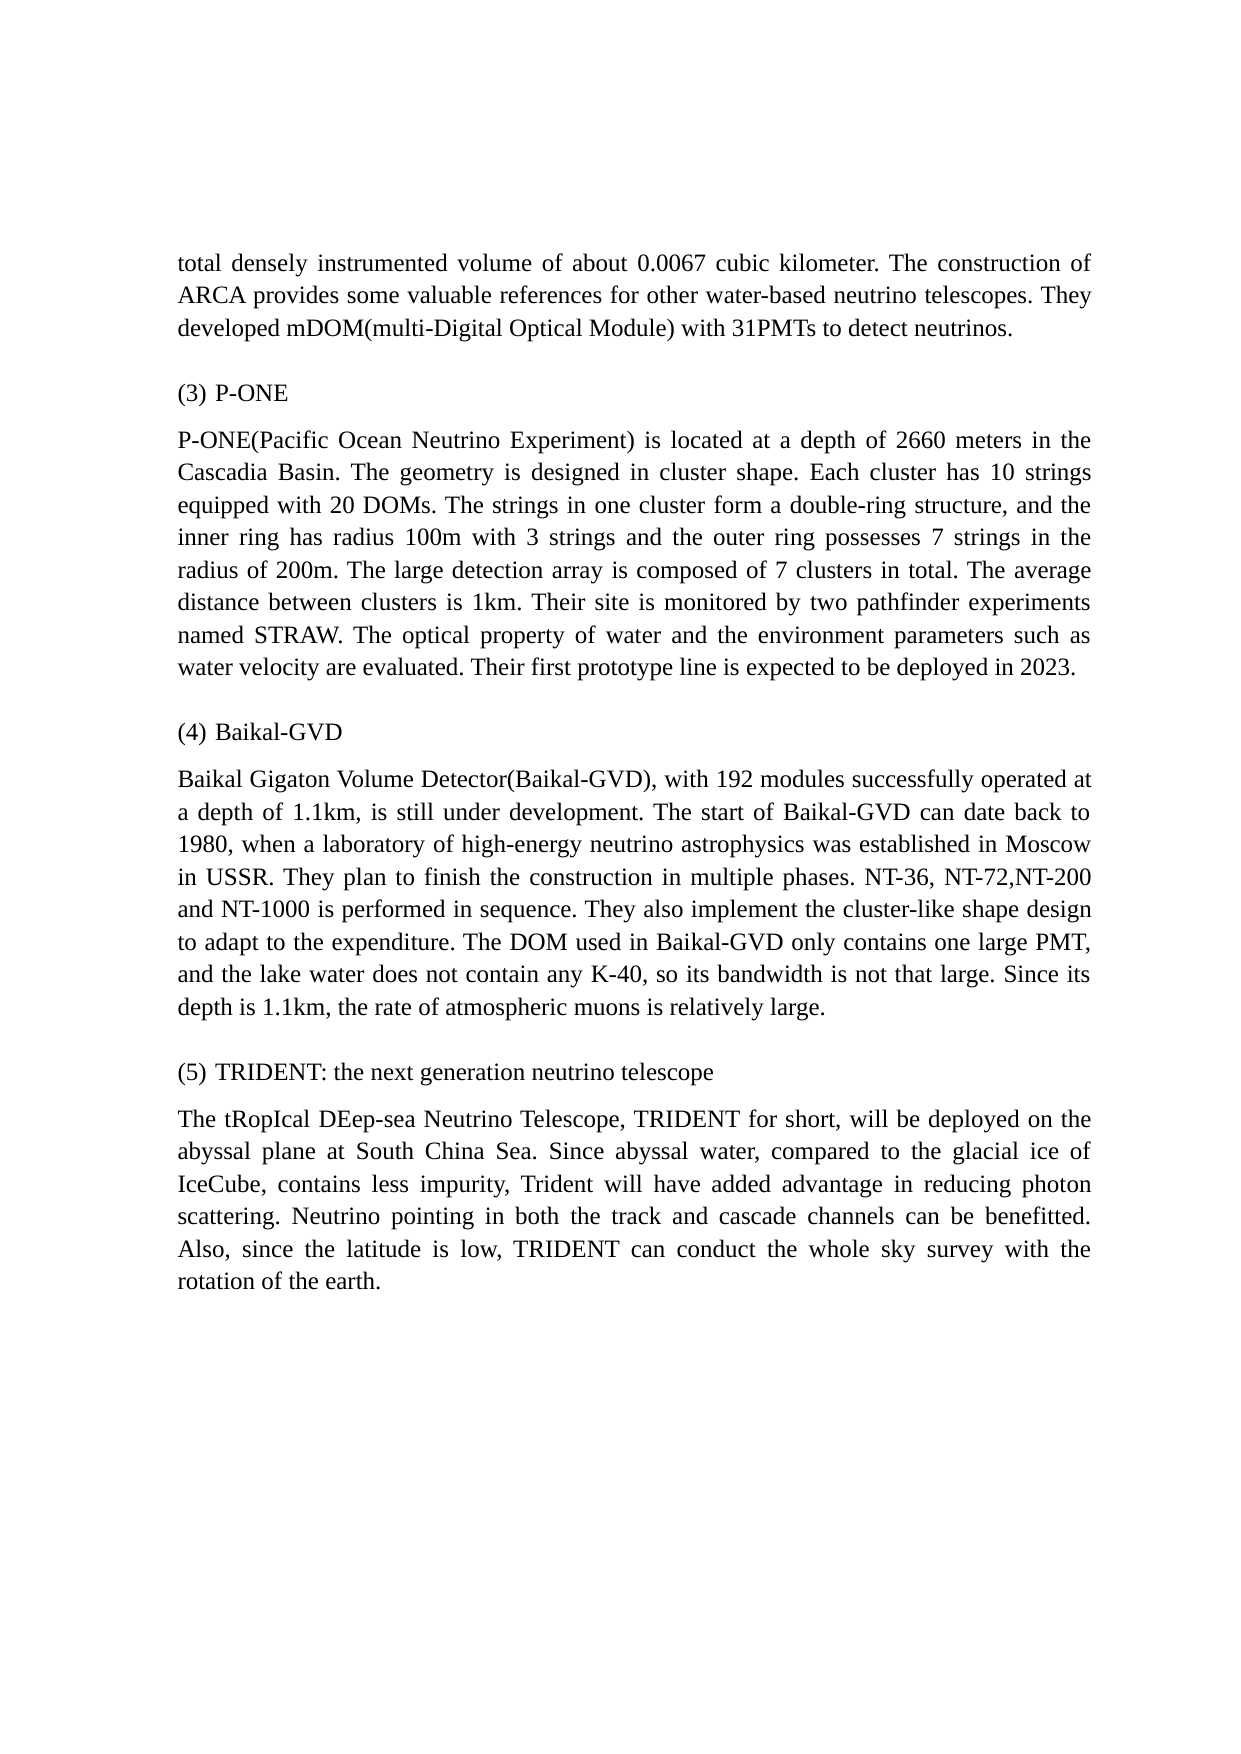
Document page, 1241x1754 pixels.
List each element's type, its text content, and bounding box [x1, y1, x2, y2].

text P-ONE(Pacific Ocean Neutrino Experiment) is located at a depth of 2660 meters in the Cascadia Basin. The geometry is designed in cluster shape. Each cluster has 10 strings equipped with 20 DOMs. The strings in one cluster form a double-ring structure, and the inner ring has radius 100m with 3 strings and the outer ring possesses 7 strings in the radius of 200m. The large detection array is composed of 7 clusters in total. The average distance between clusters is 1km. Their site is monitored by two pathfinder experiments named STRAW. The optical property of water and the environment parameters such as water velocity are evaluated. Their first prototype line is expected to be deployed in 2023. [177, 423, 1092, 683]
list TRIDENT: the next generation neutrino telescope [177, 1055, 1092, 1087]
list Baikal-GVD [177, 716, 1092, 748]
list P-ONE [177, 376, 1092, 409]
text Baikal Gigaton Volume Detector(Baikal-GVD), with 192 modules successfully operated at a depth of 1.1km, is still under development. The start of Baikal-GVD can date back to 1980, when a laboratory of high-energy neutrino astrophysics was established in Moscow in USSR. They plan to finish the construction in multiple phases. NT-36, NT-72,NT-200 and NT-1000 is performed in sequence. They also implement the cluster-like shape design to adapt to the expenditure. The DOM used in Baikal-GVD only contains one large PMT, and the lake water does not contain any K-40, so its bandwidth is not that large. Since its depth is 1.1km, the rate of atmospheric muons is relatively large. [177, 762, 1092, 1022]
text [177, 246, 1092, 344]
text The tRopIcal DEep-sea Neutrino Telescope, TRIDENT for short, will be deployed on the abyssal plane at South China Sea. Since abyssal water, compared to the glacial ice of IceCube, contains less impurity, Trident will have added advantage in reducing photon scattering. Neutrino pointing in both the track and cascade channels can be benefitted. Also, since the latitude is low, TRIDENT can conduct the whole sky survey with the rotation of the earth. [177, 1102, 1092, 1297]
